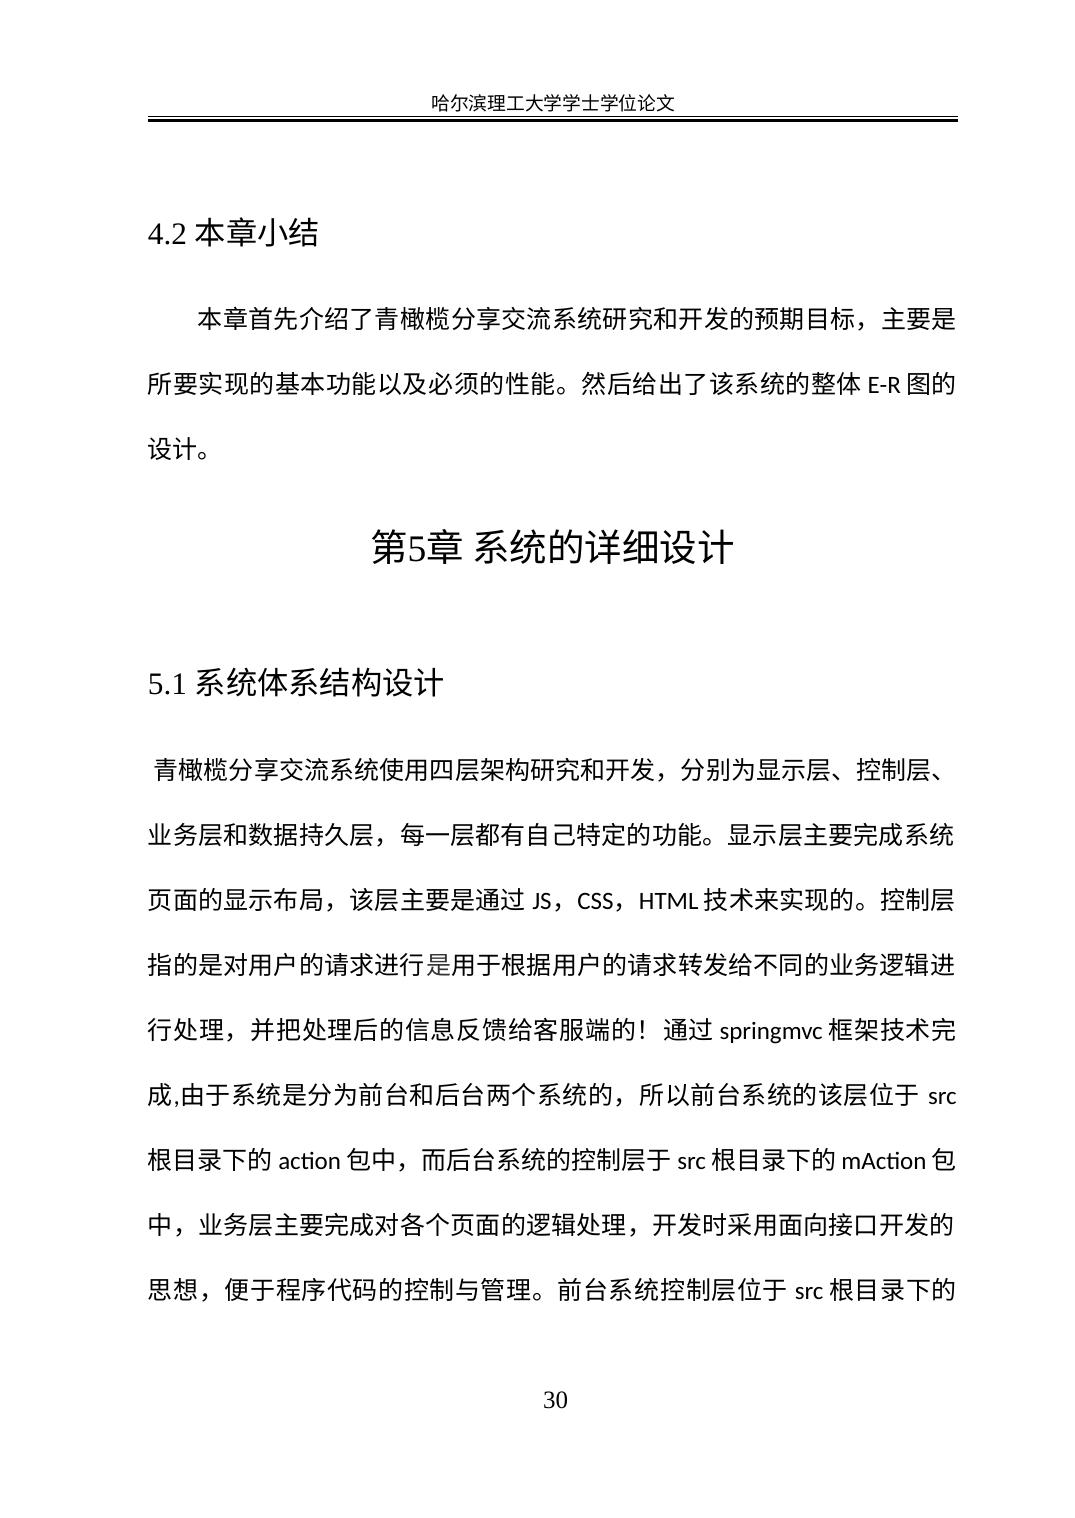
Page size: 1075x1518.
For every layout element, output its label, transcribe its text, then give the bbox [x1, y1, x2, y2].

subtitle 系统的详细设计 [148, 513, 957, 578]
text 本章首先介绍了青橄榄分享交流系统研究和开发的预期目标，主要是所要实现的基本功能以及必须的性能。然后给出了该系统的整体E-R图的设计。 [148, 286, 957, 481]
subtitle 系统体系结构设计 [148, 648, 957, 713]
subtitle 本章小结 [148, 198, 957, 263]
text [148, 736, 957, 1321]
